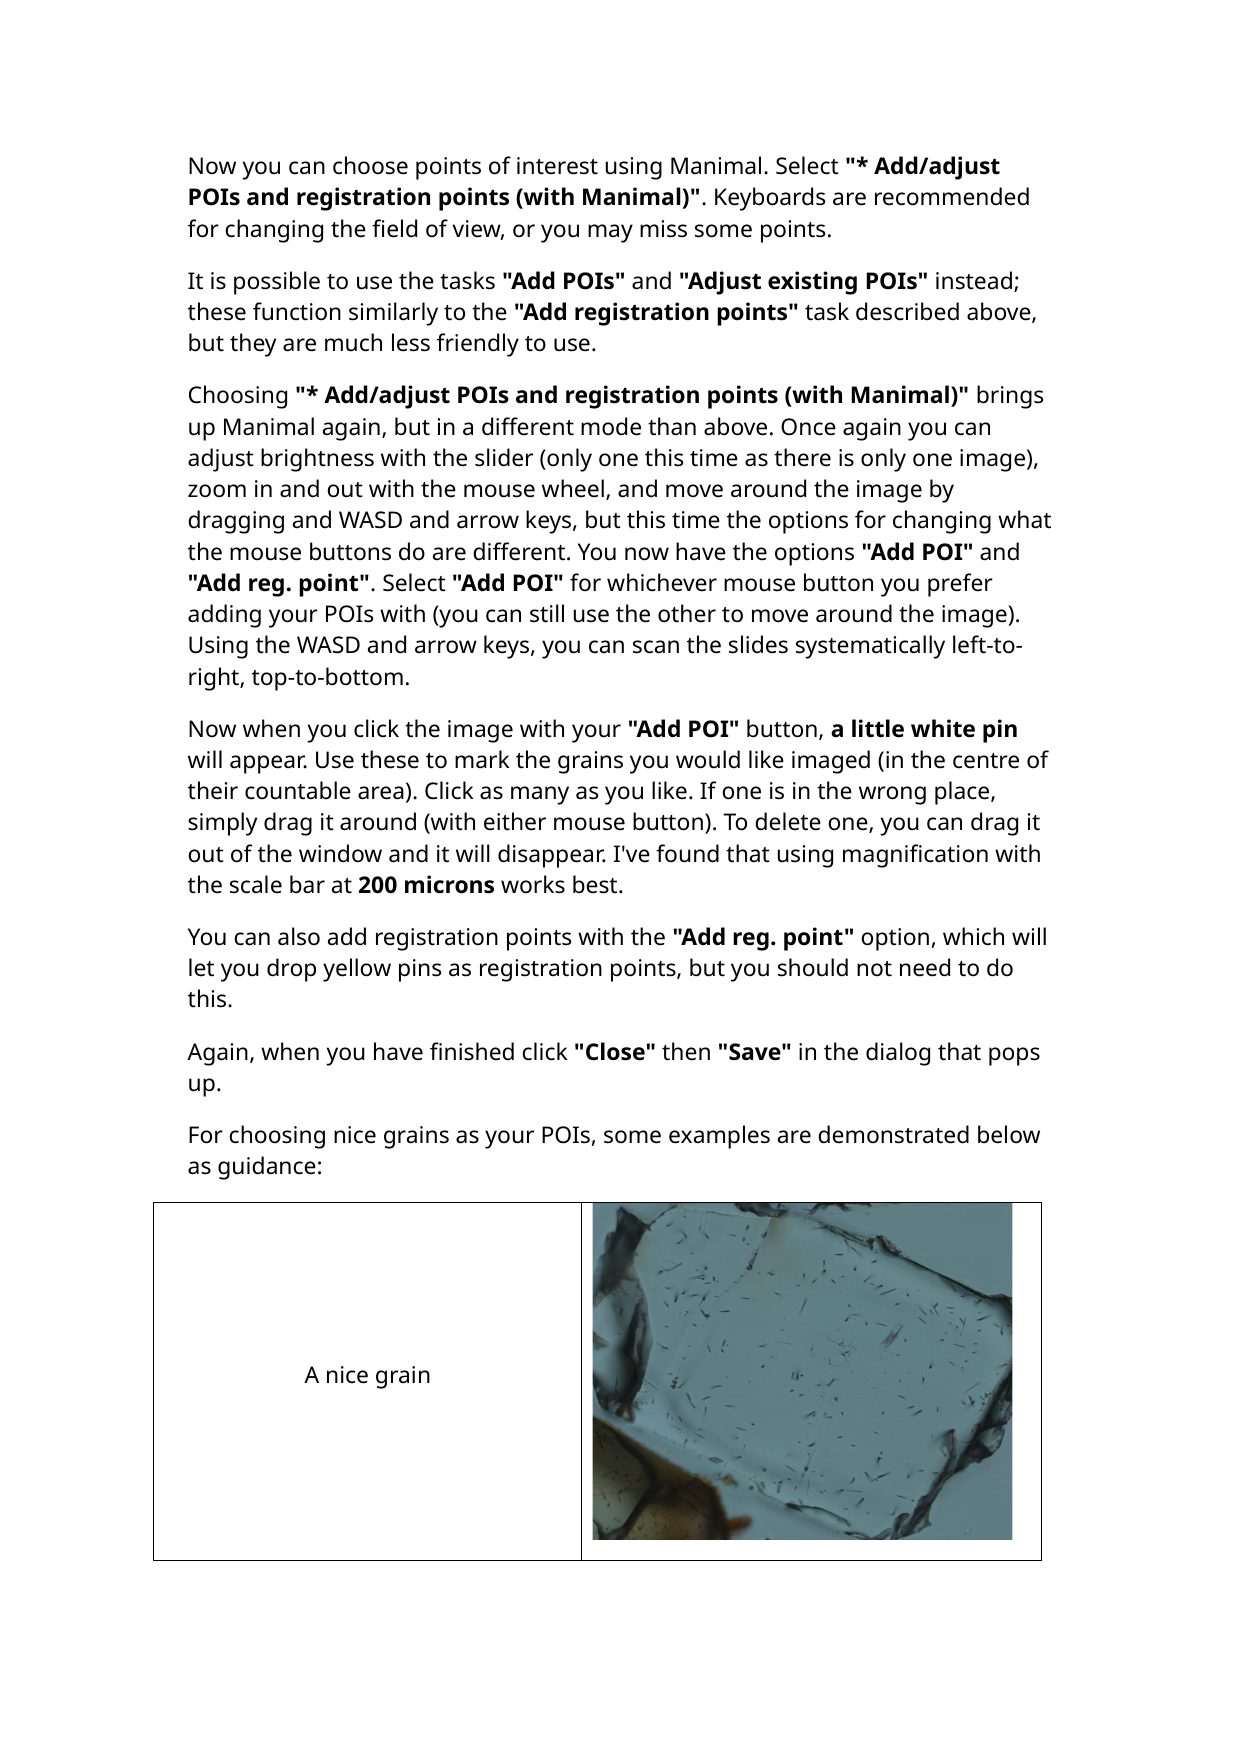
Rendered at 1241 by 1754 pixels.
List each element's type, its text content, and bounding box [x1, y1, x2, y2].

text You can also add registration points with the "Add reg. point" option, which will let you drop yellow pins as registration points, but you should not need to do this. [187, 921, 1053, 1014]
text Now when you click the image with your "Add POI" button, a little white pin will appear. Use these to mark the grains you would like imaged (in the centre of their countable area). Click as many as you like. If one is in the wrong place, simply drag it around (with either mouse button). To delete one, you can drag it out of the window and it will disappear. I've found that using magnification with the scale bar at 200 microns works best. [187, 712, 1053, 900]
text Again, when you have finished click "Close" then "Save" in the dialog that pops up. [187, 1035, 1053, 1098]
text Now you can choose points of interest using Manimal. Select "* Add/adjust POIs and registration points (with Manimal)". Keyboards are recommended for changing the field of view, or you may miss some points. [187, 150, 1053, 244]
table_header [582, 1203, 1041, 1560]
text Choosing "* Add/adjust POIs and registration points (with Manimal)" brings up Manimal again, but in a different mode than above. Once again you can adjust brightness with the slider (only one this time as there is only one image), zoom in and out with the mouse wheel, and move around the image by dragging and WASD and arrow keys, but this time the options for changing what the mouse buttons do are different. You now have the options "Add POI" and "Add reg. point". Select "Add POI" for whichever mouse button you prefer adding your POIs with (you can still use the other to move around the image). Using the WASD and arrow keys, you can scan the slides systematically left-to-right, top-to-bottom. [187, 379, 1053, 692]
text It is possible to use the tasks "Add POIs" and "Adjust existing POIs" instead; these function similarly to the "Add registration points" task described above, but they are much less friendly to use. [187, 264, 1053, 358]
text For choosing nice grains as your POIs, some examples are demonstrated below as guidance: [187, 1119, 1053, 1181]
picture [592, 1203, 1013, 1540]
table_header A nice grain [154, 1203, 581, 1560]
